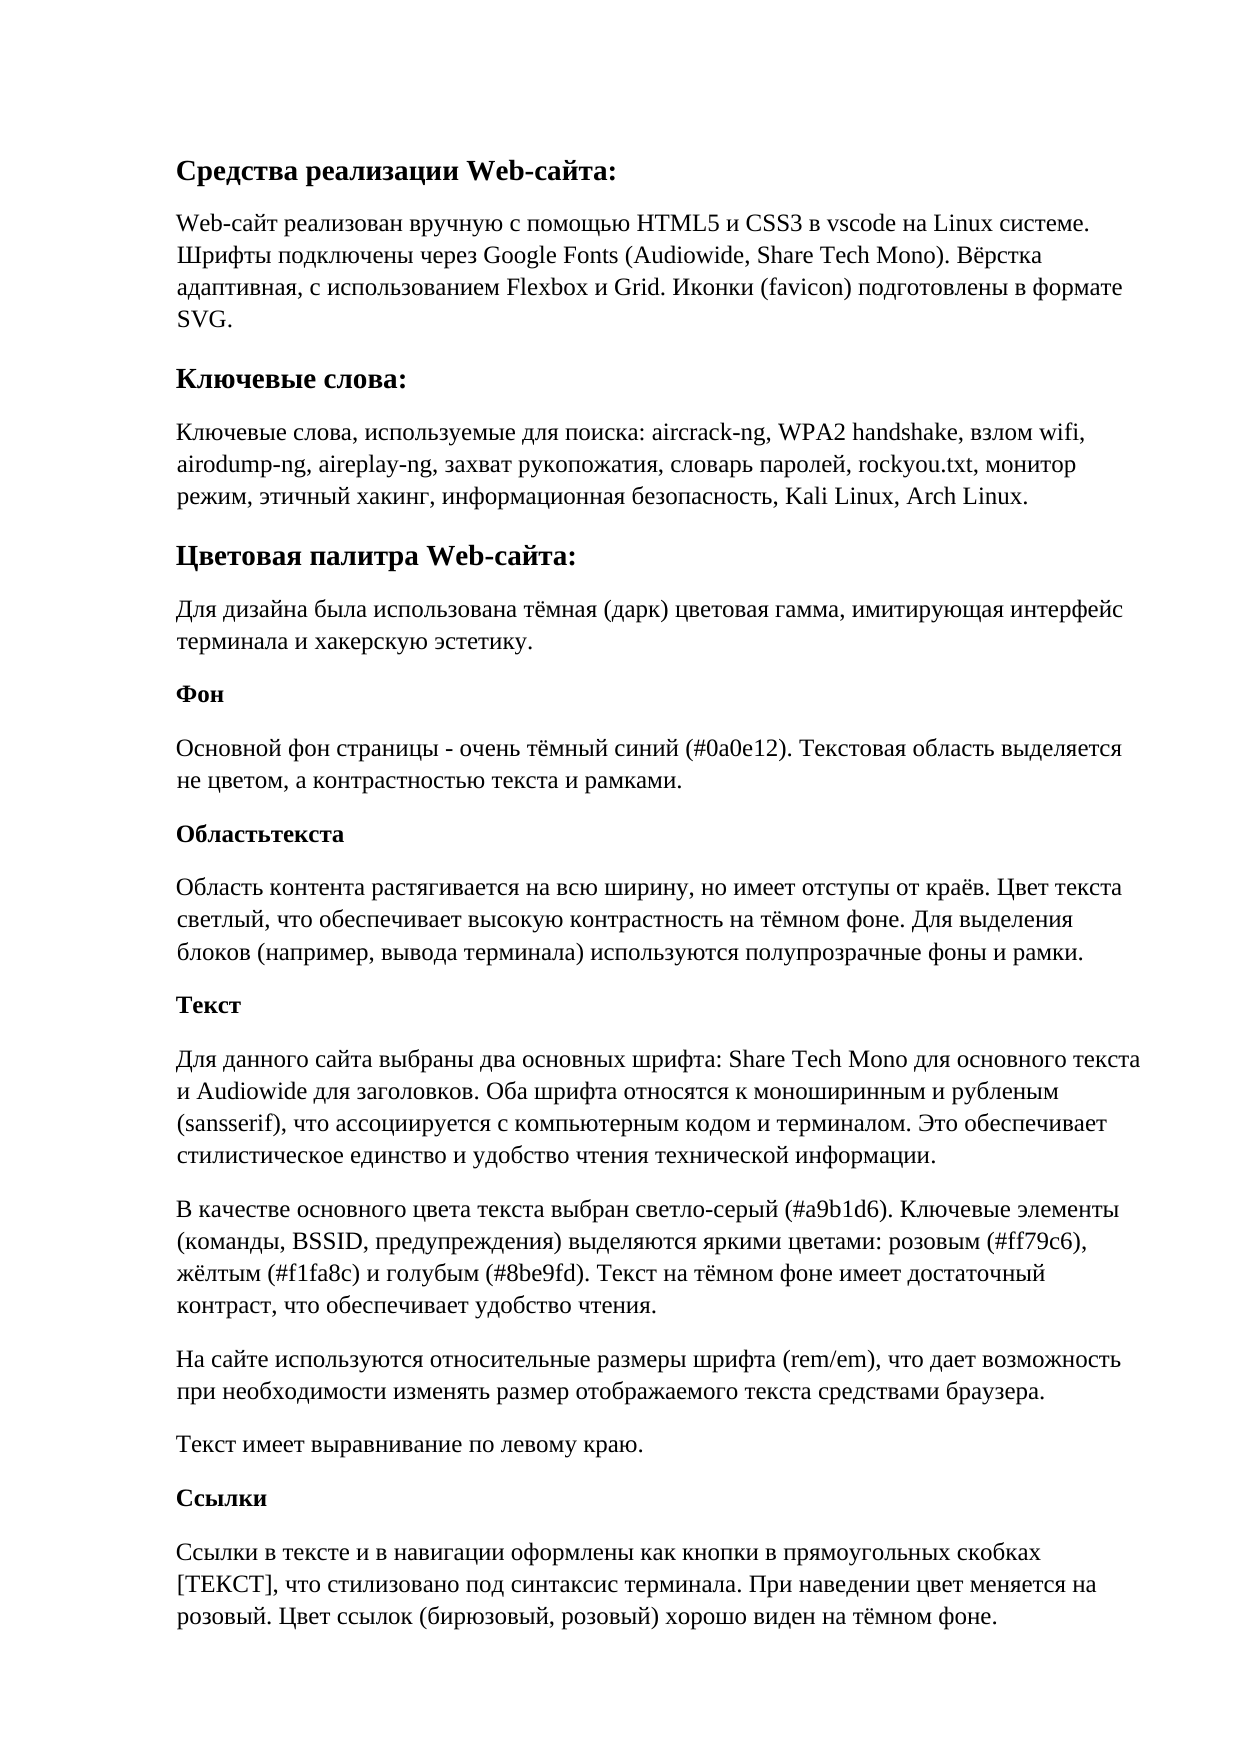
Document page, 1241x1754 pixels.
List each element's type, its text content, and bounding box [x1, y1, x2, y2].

text Цветовая палитра Web-сайта: [176, 538, 1151, 572]
text В качестве основного цвета текста выбран светло-серый (#a9b1d6). Ключевые элементы (команды, BSSID, предупреждения) выделяются яркими цветами: розовым (#ff79c6), жёлтым (#f1fa8c) и голубым (#8be9fd). Текст на тёмном фоне имеет достаточный контраст, что обеспечивает удобство чтения. [176, 1194, 1147, 1319]
text Web-сайт реализован вручную с помощью HTML5 и CSS3 в vscode на Linux системе. Шрифты подключены через Google Fonts (Audiowide, Share Tech Mono). Вёрстка адаптивная, с использованием Flexbox и Grid. Иконки (favicon) подготовлены в формате SVG. [176, 208, 1147, 333]
text Средства реализации Web-сайта: [176, 153, 1151, 186]
subtitle Областьтекста [176, 819, 1151, 847]
text На сайте используются относительные размеры шрифта (rem/em), что дает возможность при необходимости изменять размер отображаемого текста средствами браузера. [176, 1344, 1147, 1405]
text Ключевые слова: [176, 362, 1151, 395]
subtitle Ссылки [176, 1483, 1151, 1512]
text Для данного сайта выбраны два основных шрифта: Share Tech Mono для основного текста и Audiowide для заголовков. Оба шрифта относятся к моноширинным и рубленым (sansserif), что ассоциируется с компьютерным кодом и терминалом. Это обеспечивает стилистическое единство и удобство чтения технической информации. [176, 1044, 1147, 1169]
text Текст имеет выравнивание по левому краю. [176, 1429, 1147, 1458]
subtitle Текст [176, 990, 1151, 1019]
text Ссылки в тексте и в навигации оформлены как кнопки в прямоугольных скобках [ТЕКСТ], что стилизовано под синтаксис терминала. При наведении цвет меняется на розовый. Цвет ссылок (бирюзовый, розовый) хорошо виден на тёмном фоне. [176, 1537, 1147, 1630]
subtitle Фон [176, 679, 1151, 708]
text Для дизайна была использована тёмная (дарк) цветовая гамма, имитирующая интерфейс терминала и хакерскую эстетику. [176, 594, 1147, 655]
text Основной фон страницы - очень тёмный синий (#0a0e12). Текстовая область выделяется не цветом, а контрастностью текста и рамками. [176, 733, 1147, 794]
text Ключевые слова, используемые для поиска: aircrack-ng, WPA2 handshake, взлом wifi, airodump-ng, aireplay-ng, захват рукопожатия, словарь паролей, rockyou.txt, монитор режим, этичный хакинг, информационная безопасность, Kali Linux, Arch Linux. [176, 417, 1147, 510]
text Область контента растягивается на всю ширину, но имеет отступы от краёв. Цвет текста светлый, что обеспечивает высокую контрастность на тёмном фоне. Для выделения блоков (например, вывода терминала) используются полупрозрачные фоны и рамки. [176, 872, 1147, 965]
